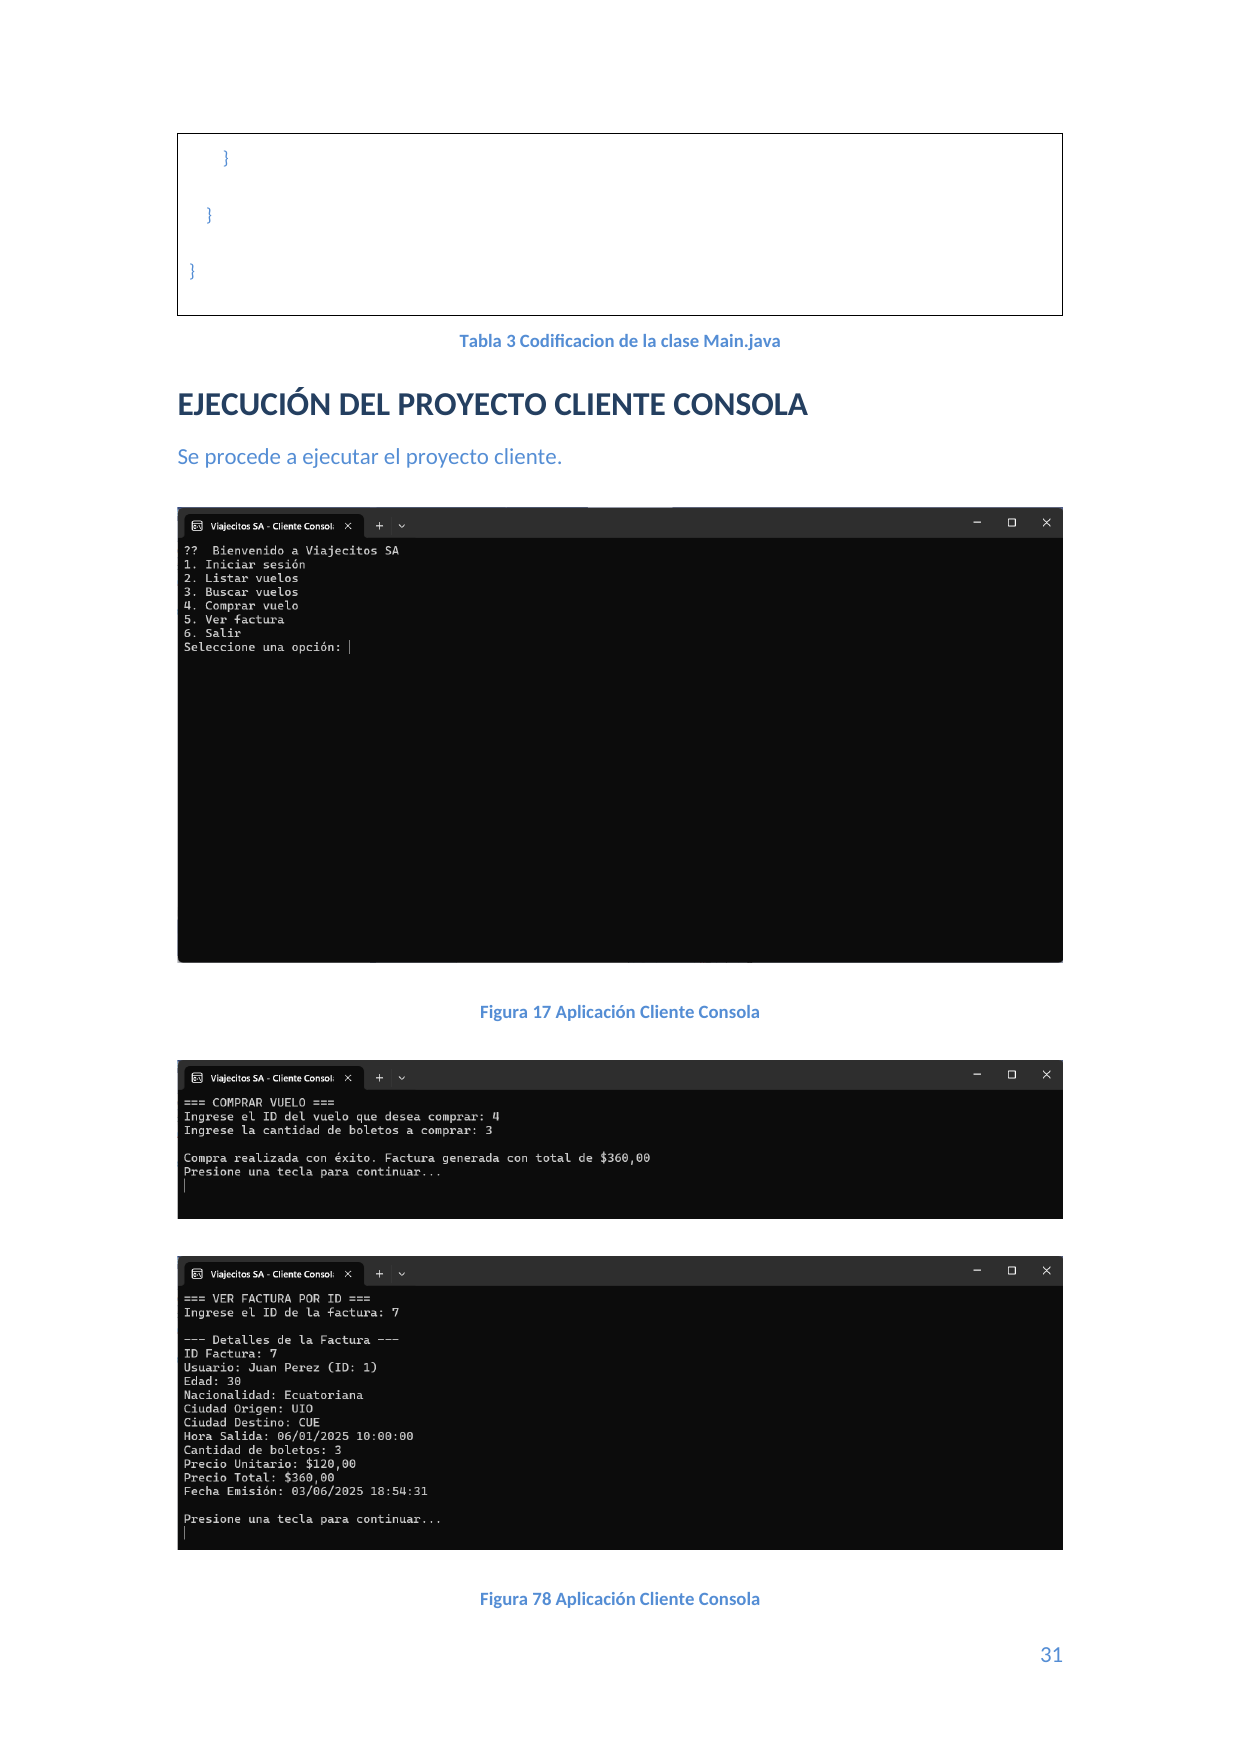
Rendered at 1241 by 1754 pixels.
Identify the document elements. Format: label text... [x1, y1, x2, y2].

picture [177, 1060, 1063, 1219]
picture [177, 507, 1063, 963]
text Figura 78 Aplicación Cliente Consola [177, 1587, 1063, 1610]
picture [177, 1256, 1063, 1550]
subtitle EJECUCIÓN DEL PROYECTO CLIENTE CONSOLA [177, 383, 1063, 423]
text Se procede a ejecutar el proyecto cliente. [177, 442, 1063, 470]
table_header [178, 134, 1062, 315]
